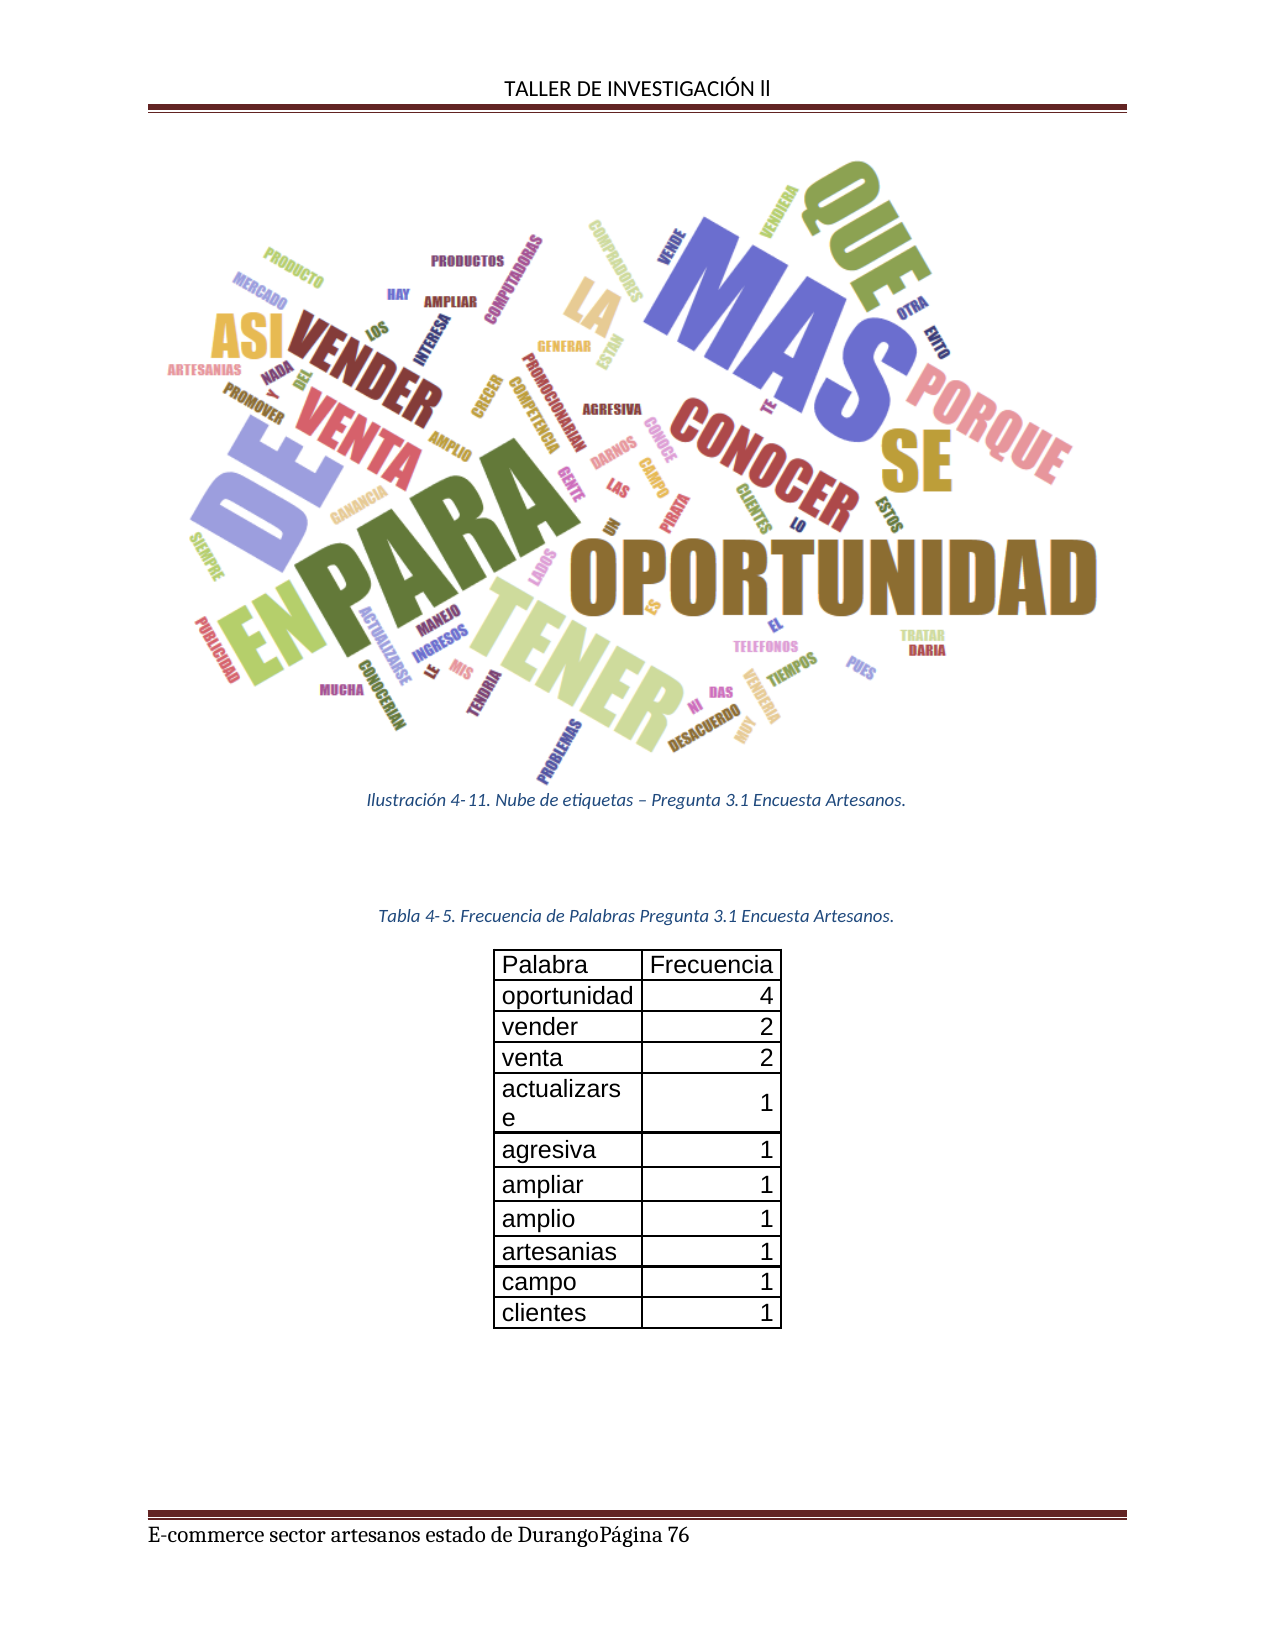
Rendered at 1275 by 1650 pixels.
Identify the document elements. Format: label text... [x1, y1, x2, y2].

table_header Palabra [495, 951, 641, 979]
table_cell vender [495, 1012, 641, 1041]
table_cell ampliar [495, 1168, 641, 1200]
table_cell 1 [643, 1268, 780, 1296]
picture [152, 147, 1123, 789]
text Tabla 4-1. Frecuencia de Palabras Pregunta 3.1 Encuesta Artesanos. [148, 905, 1127, 928]
table_header Frecuencia [643, 951, 780, 979]
table_cell agresiva [495, 1134, 641, 1166]
table_cell 1 [643, 1168, 780, 1200]
table_cell oportunidad [495, 981, 641, 1010]
table_cell 1 [643, 1074, 780, 1131]
table_cell campo [495, 1268, 641, 1296]
table_cell 2 [643, 1012, 780, 1041]
table_cell actualizarse [495, 1074, 641, 1131]
table_cell 2 [643, 1043, 780, 1072]
table_cell amplio [495, 1202, 641, 1234]
table_cell venta [495, 1043, 641, 1072]
table_cell clientes [495, 1298, 641, 1327]
table_cell 1 [643, 1202, 780, 1234]
table_cell 4 [643, 981, 780, 1010]
text Ilustración 4-7. Nube de etiquetas – Pregunta 3.1 Encuesta Artesanos. [148, 788, 1127, 811]
table_cell 1 [643, 1134, 780, 1166]
table_cell artesanias [495, 1237, 641, 1265]
table_cell 1 [643, 1237, 780, 1265]
table_cell 1 [643, 1298, 780, 1327]
